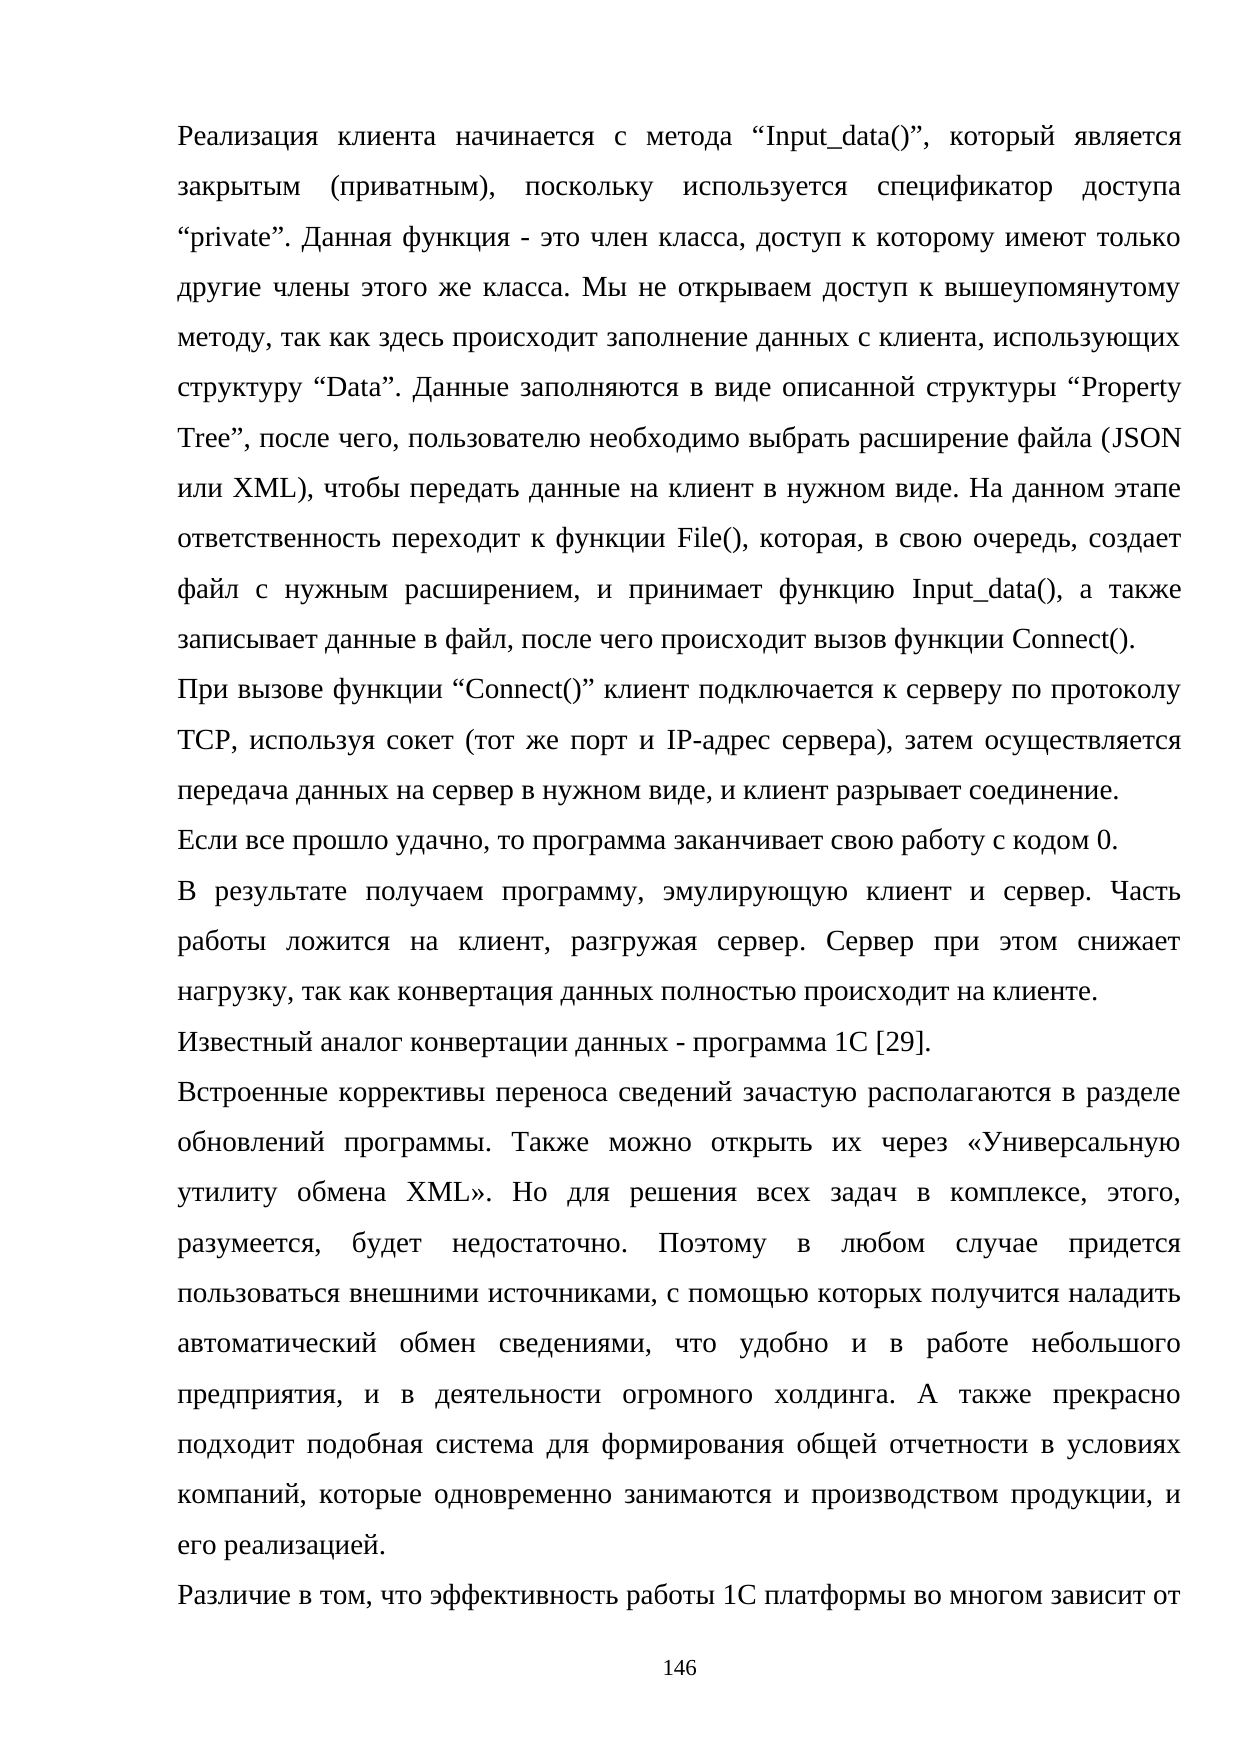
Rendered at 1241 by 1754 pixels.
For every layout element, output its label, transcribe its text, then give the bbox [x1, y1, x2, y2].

text При вызове функции “Connect()” клиент подключается к серверу по протоколу TCP, используя сокет (тот же порт и IP-адрес сервера), затем осуществляется передача данных на сервер в нужном виде, и клиент разрывает соединение. [177, 671, 1182, 806]
text Известный аналог конвертации данных - программа 1С [17]. [177, 1024, 1182, 1057]
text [177, 1577, 1182, 1611]
text Встроенные коррективы переноса сведений зачастую располагаются в разделе обновлений программы. Также можно открыть их через «Универсальную утилиту обмена XML». Но для решения всех задач в комплексе, этого, разумеется, будет недостаточно. Поэтому в любом случае придется пользоваться внешними источниками, с помощью которых получится наладить автоматический обмен сведениями, что удобно и в работе небольшого предприятия, и в деятельности огромного холдинга. А также прекрасно подходит подобная система для формирования общей отчетности в условиях компаний, которые одновременно занимаются и производством продукции, и его реализацией. [177, 1074, 1182, 1560]
text Если все прошло удачно, то программа заканчивает свою работу с кодом 0. [177, 822, 1182, 856]
text В результате получаем программу, эмулирующую клиент и сервер. Часть работы ложится на клиент, разгружая сервер. Сервер при этом снижает нагрузку, так как конвертация данных полностью происходит на клиенте. [177, 873, 1182, 1007]
text Реализация клиента начинается с метода “Input_data()”, который является закрытым (приватным), поскольку используется спецификатор доступа “private”. Данная функция - это член класса, доступ к которому имеют только другие члены этого же класса. Мы не открываем доступ к вышеупомянутому методу, так как здесь происходит заполнение данных с клиента, использующих структуру “Data”. Данные заполняются в виде описанной структуры “Property Tree”, после чего, пользователю необходимо выбрать расширение файла (JSON или XML), чтобы передать данные на клиент в нужном виде. На данном этапе ответственность переходит к функции File(), которая, в свою очередь, создает файл с нужным расширением, и принимает функцию Input_data(), а также записывает данные в файл, после чего происходит вызов функции Connect(). [177, 118, 1182, 655]
